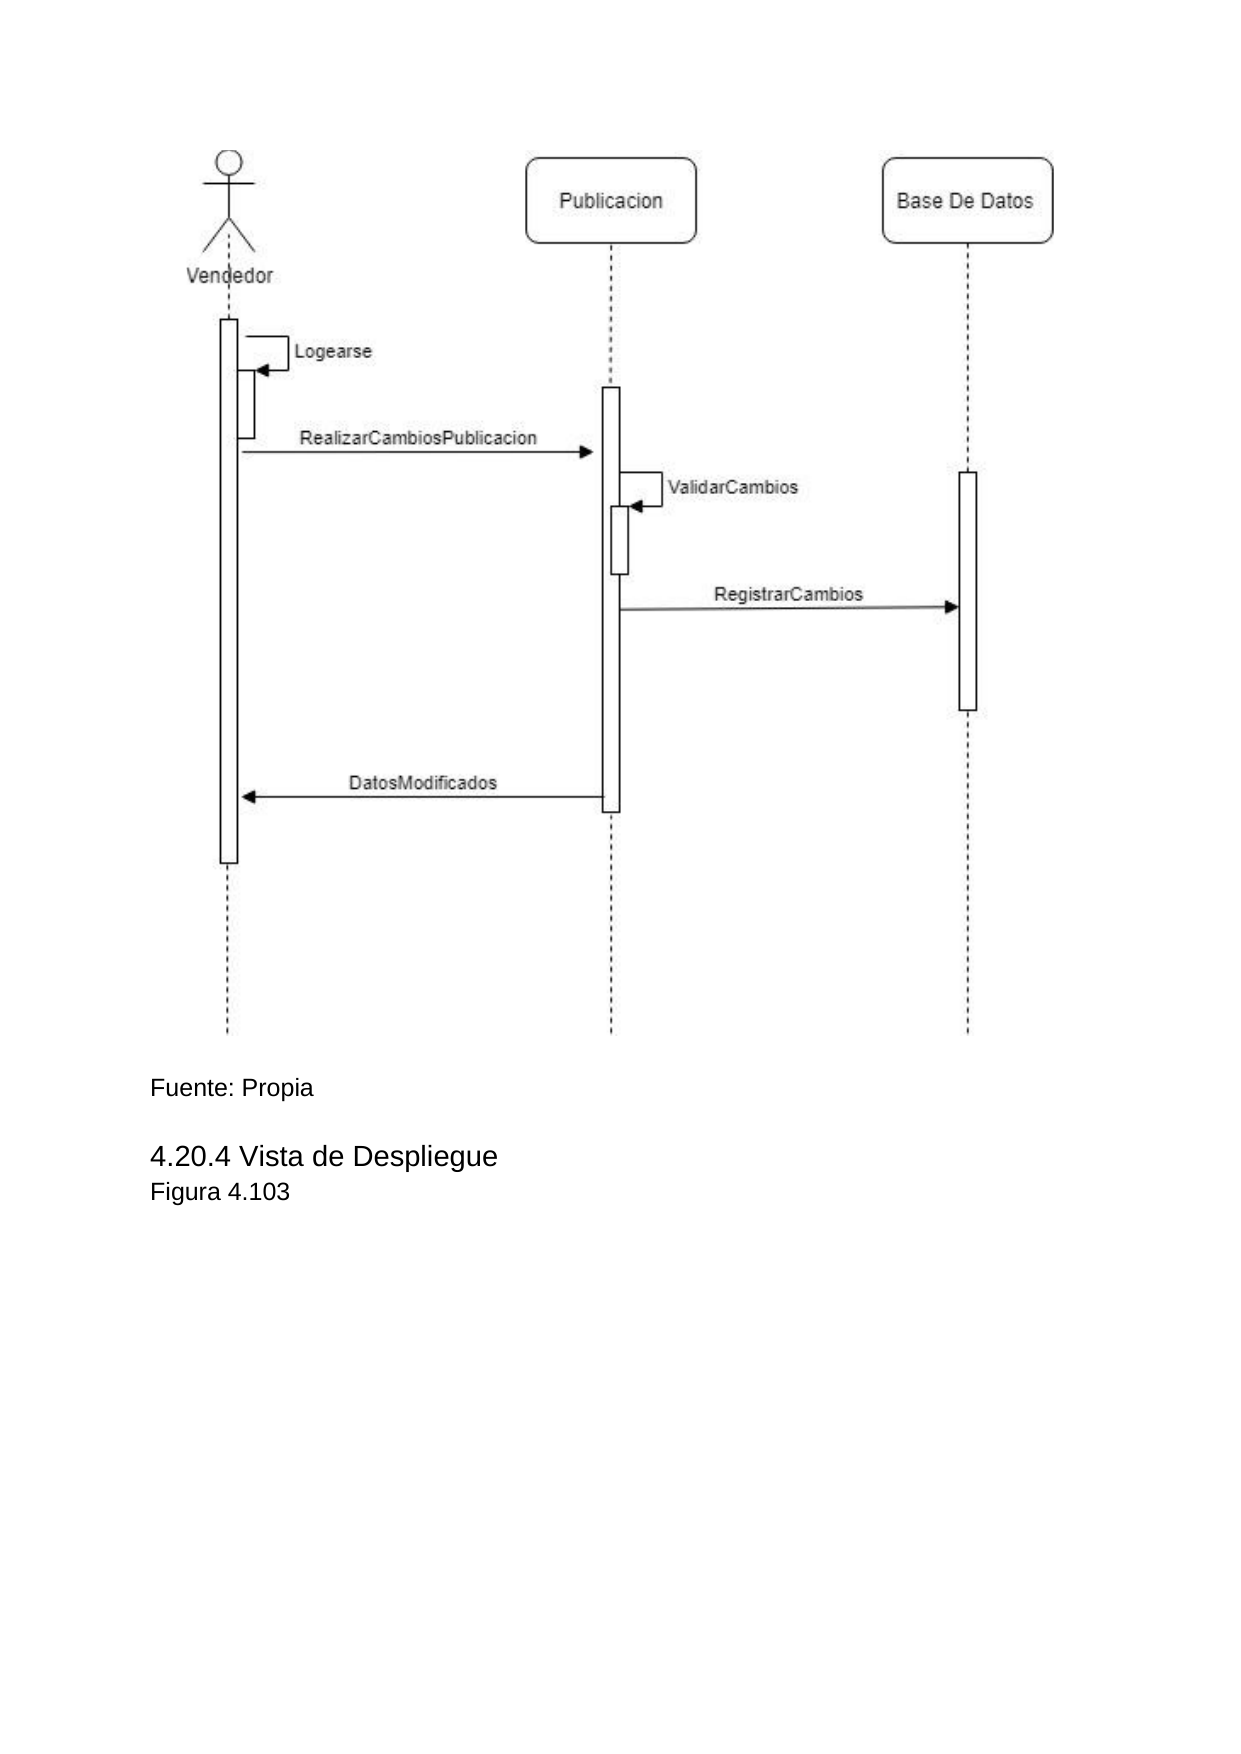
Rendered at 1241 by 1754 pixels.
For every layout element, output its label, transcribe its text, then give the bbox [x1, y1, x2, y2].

text Fuente: Propia [150, 1073, 1090, 1102]
text Figura 4.103 [150, 1177, 1090, 1206]
text 4.20.4 Vista de Despliegue [150, 1139, 1090, 1172]
picture [186, 150, 1054, 1036]
